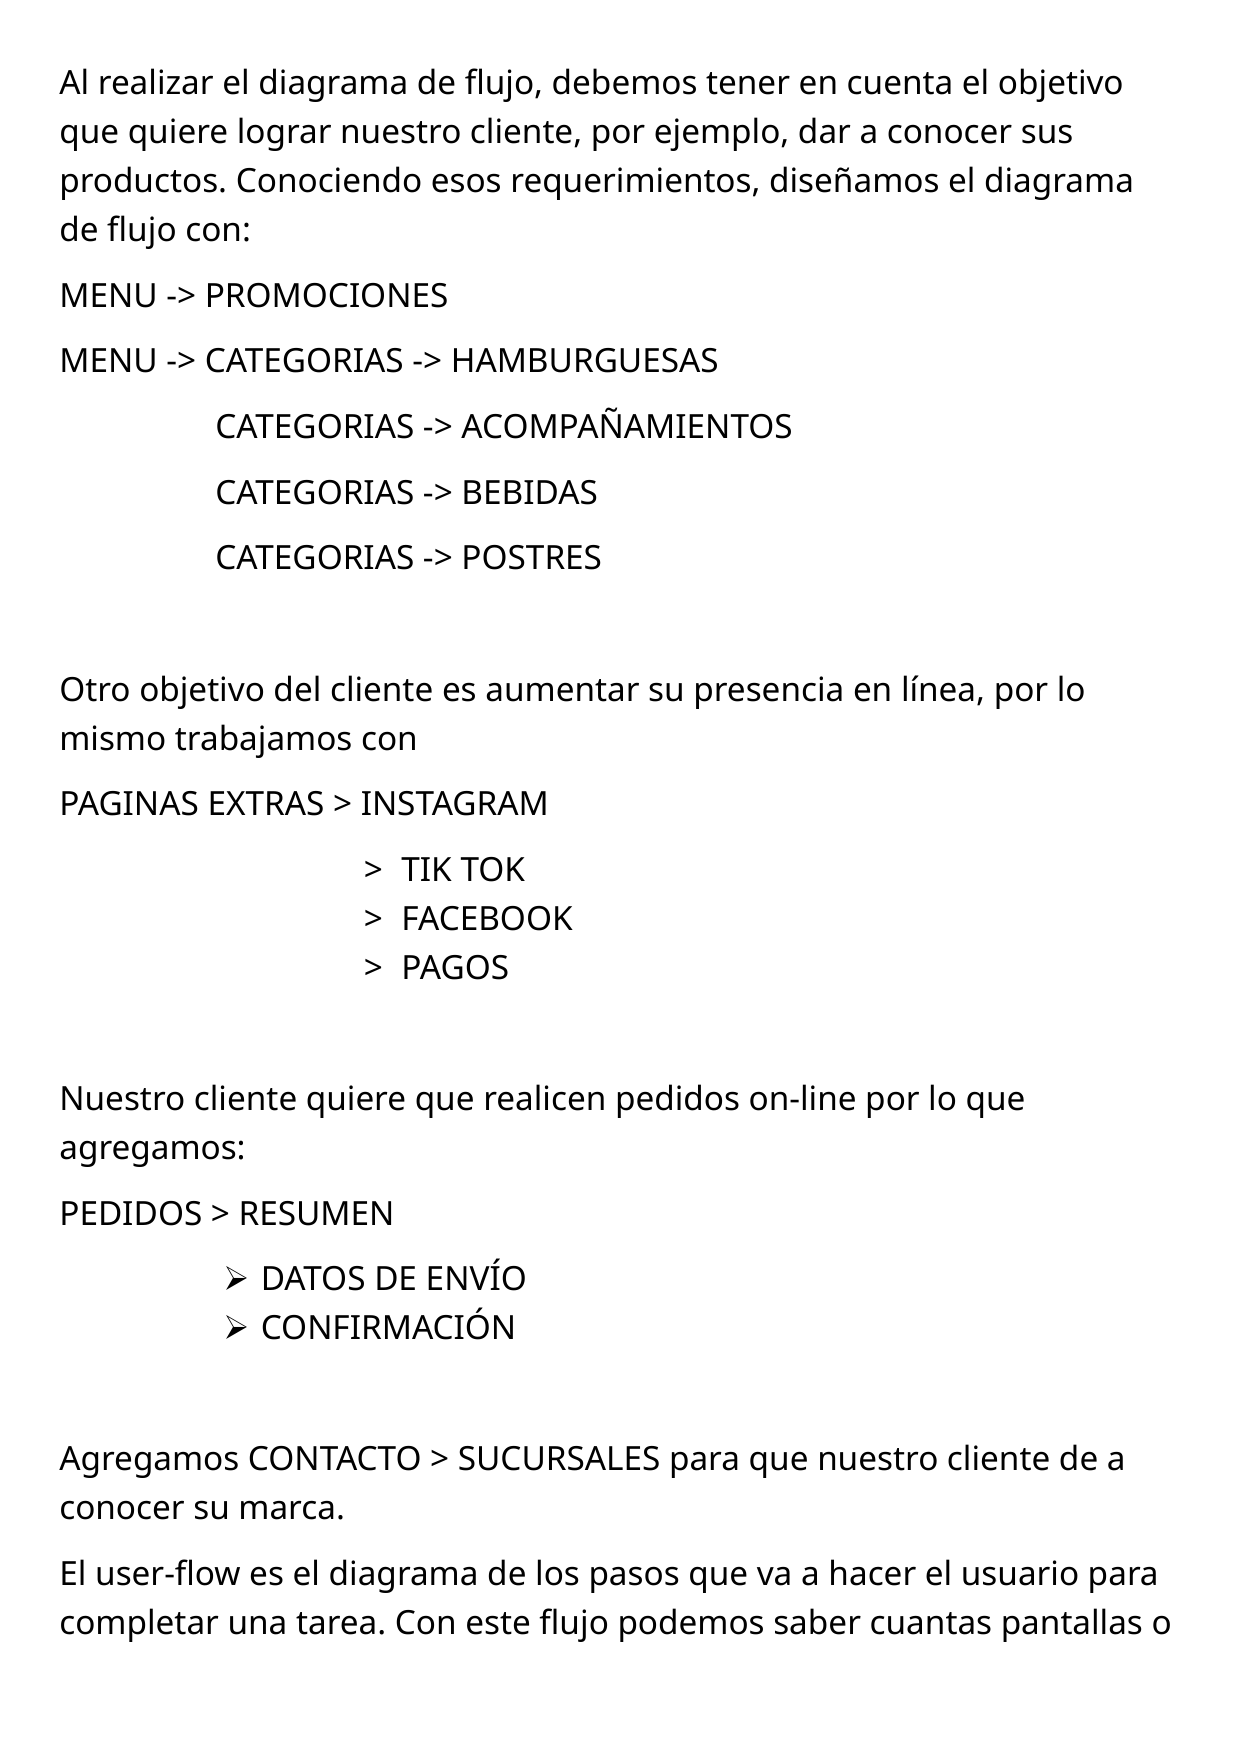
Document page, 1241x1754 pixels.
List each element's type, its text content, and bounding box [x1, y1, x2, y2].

text MENU -> CATEGORIAS -> HAMBURGUESAS [59, 337, 1181, 383]
text Otro objetivo del cliente es aumentar su presencia en línea, por lo mismo trabajamos con [59, 665, 1181, 760]
text PAGINAS EXTRAS > INSTAGRAM [59, 780, 1181, 825]
list TIK TOK [364, 846, 1181, 891]
text Al realizar el diagrama de flujo, debemos tener en cuenta el objetivo que quiere lograr nuestro cliente, por ejemplo, dar a conocer sus productos. Conociendo esos requerimientos, diseñamos el diagrama de flujo con: [59, 59, 1181, 251]
text MENU -> PROMOCIONES [59, 272, 1181, 317]
text CATEGORIAS -> POSTRES [59, 534, 1181, 579]
text CATEGORIAS -> ACOMPAÑAMIENTOS [59, 403, 1181, 448]
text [59, 1550, 1181, 1644]
text CATEGORIAS -> BEBIDAS [59, 468, 1181, 514]
text PEDIDOS > RESUMEN [59, 1189, 1181, 1235]
list DATOS DE ENVÍO [223, 1255, 1181, 1300]
list PAGOS [364, 943, 1181, 989]
text Agregamos CONTACTO > SUCURSALES para que nuestro cliente de a conocer su marca. [59, 1435, 1181, 1529]
list CONFIRMACIÓN [223, 1304, 1181, 1349]
text Nuestro cliente quiere que realicen pedidos on-line por lo que agregamos: [59, 1075, 1181, 1169]
list FACEBOOK [364, 894, 1181, 940]
